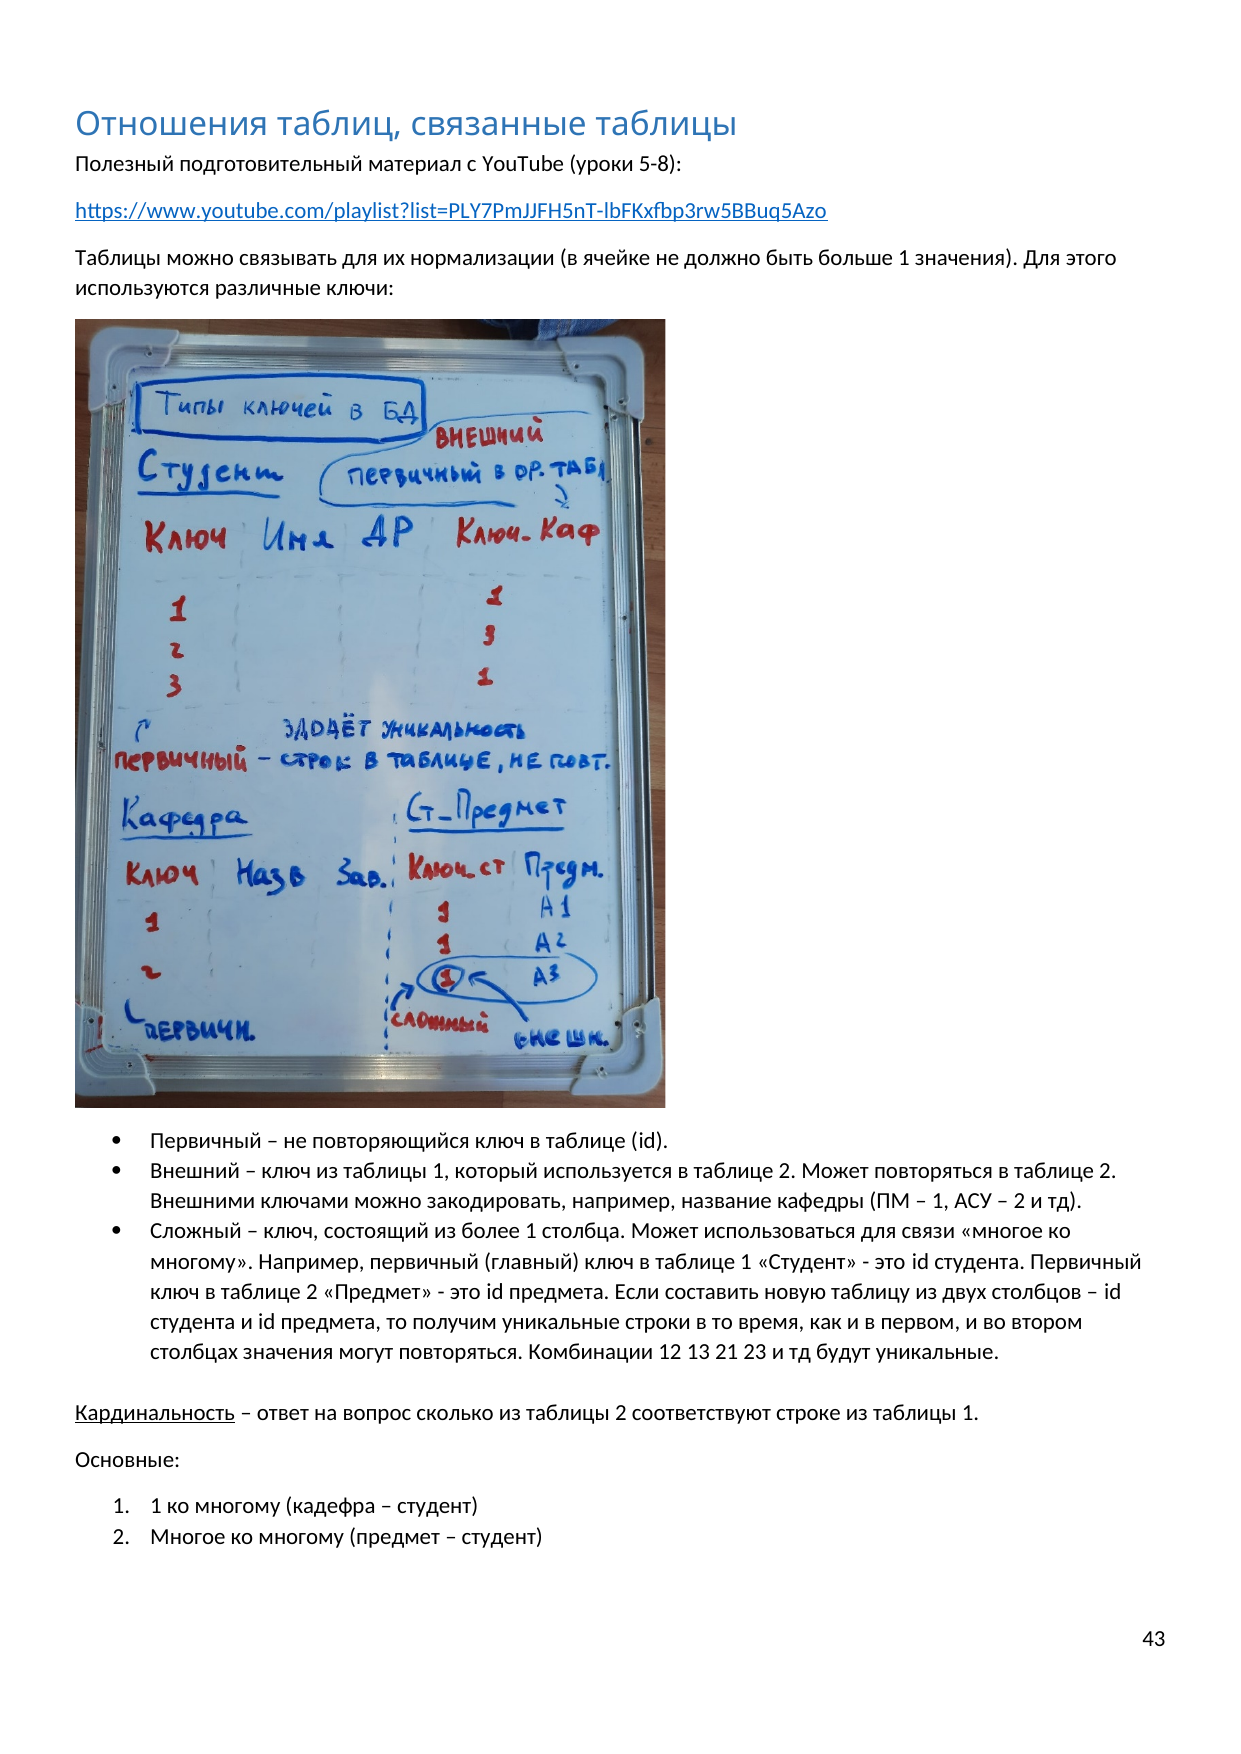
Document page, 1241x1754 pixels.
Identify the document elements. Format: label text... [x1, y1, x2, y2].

picture [75, 319, 666, 1108]
list Сложный – ключ, состоящий из более 1 столбца. Может использоваться для связи «многое ко многому». Например, первичный (главный) ключ в таблице 1 «Студент» - это id студента. Первичный ключ в таблице 2 «Предмет» - это id предмета. Если составить новую таблицу из двух столбцов – id студента и id предмета, то получим уникальные строки в то время, как и в первом, и во втором столбцах значения могут повторяться. Комбинации 12 13 21 23 и тд будут уникальные. [112, 1217, 1165, 1366]
list Первичный – не повторяющийся ключ в таблице (id). [112, 1126, 1165, 1154]
list 1 ко многому (кадефра – студент) [112, 1492, 1165, 1520]
list Внешний – ключ из таблицы 1, который используется в таблице 2. Может повторяться в таблице 2. Внешними ключами можно закодировать, например, название кафедры (ПМ – 1, АСУ – 2 и тд). [112, 1156, 1165, 1214]
subtitle Отношения таблиц, связанные таблицы [75, 100, 1165, 145]
text Кардинальность – ответ на вопрос сколько из таблицы 2 соответствуют строке из таблицы 1. [75, 1398, 1165, 1426]
text https://www.youtube.com/playlist?list=PLY7PmJJFH5nT-lbFKxfbp3rw5BBuq5Azo [75, 196, 1165, 224]
text Таблицы можно связывать для их нормализации (в ячейке не должно быть больше 1 значения). Для этого используются различные ключи: [75, 243, 1165, 301]
list Многое ко многому (предмет – студент) [112, 1522, 1165, 1550]
text Полезный подготовительный материал с YouTube (уроки 5-8): [75, 149, 1165, 177]
text Основные: [75, 1445, 1165, 1473]
